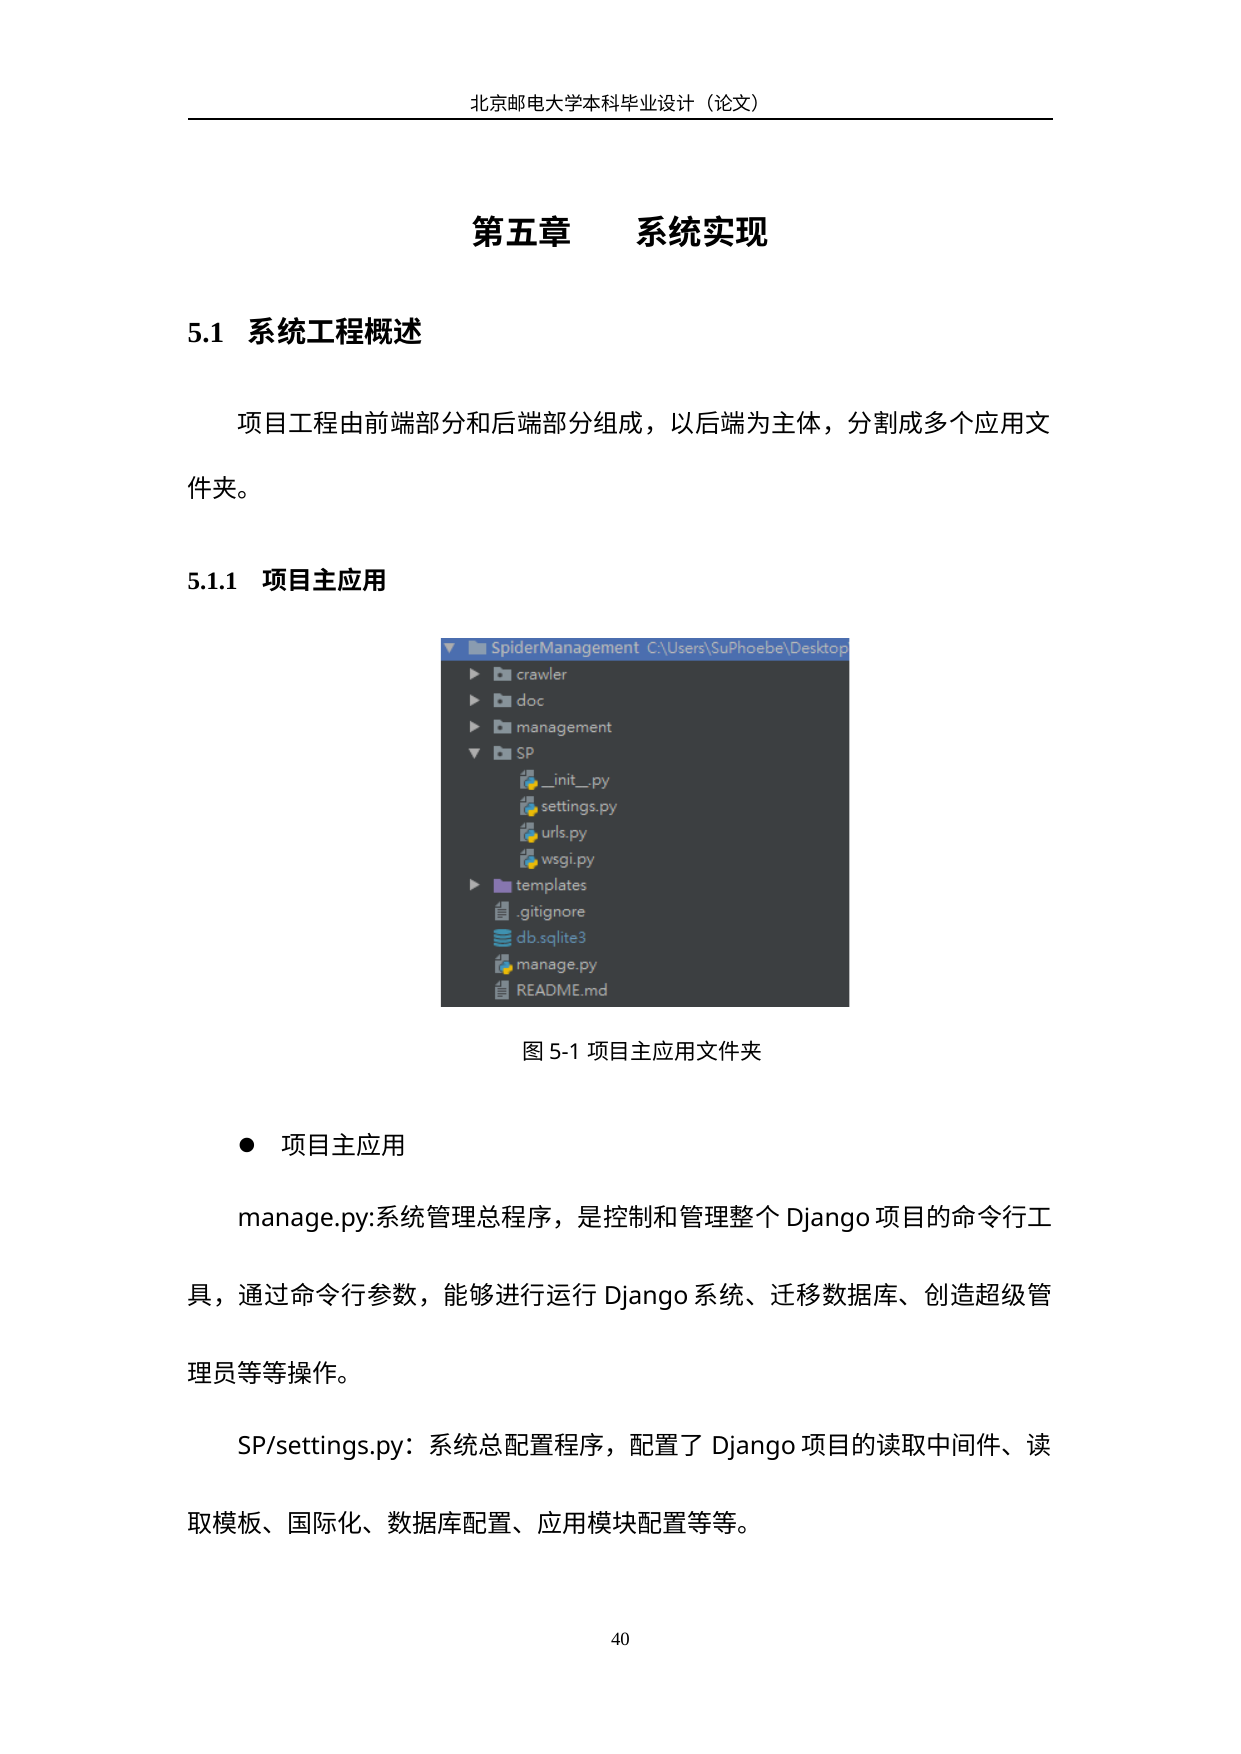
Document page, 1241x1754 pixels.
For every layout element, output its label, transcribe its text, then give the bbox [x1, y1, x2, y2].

text manage.py:系统管理总程序，是控制和管理整个Django项目的命令行工具，通过命令行参数，能够进行运行Django系统、迁移数据库、创造超级管理员等等操作。 [187, 1183, 1053, 1404]
text 图 5-1 项目主应用文件夹 [187, 1034, 1053, 1066]
subtitle 系统工程概述 [187, 297, 1053, 362]
text SP/settings.py：系统总配置程序，配置了Django项目的读取中间件、读取模板、国际化、数据库配置、应用模块配置等等。 [187, 1411, 1053, 1554]
subtitle 系统实现 [187, 197, 1053, 262]
subtitle 项目主应用 [187, 546, 1053, 611]
list 项目主应用 [237, 1111, 1053, 1176]
text 项目工程由前端部分和后端部分组成，以后端为主体，分割成多个应用文件夹。 [187, 389, 1053, 519]
picture [440, 638, 850, 1007]
